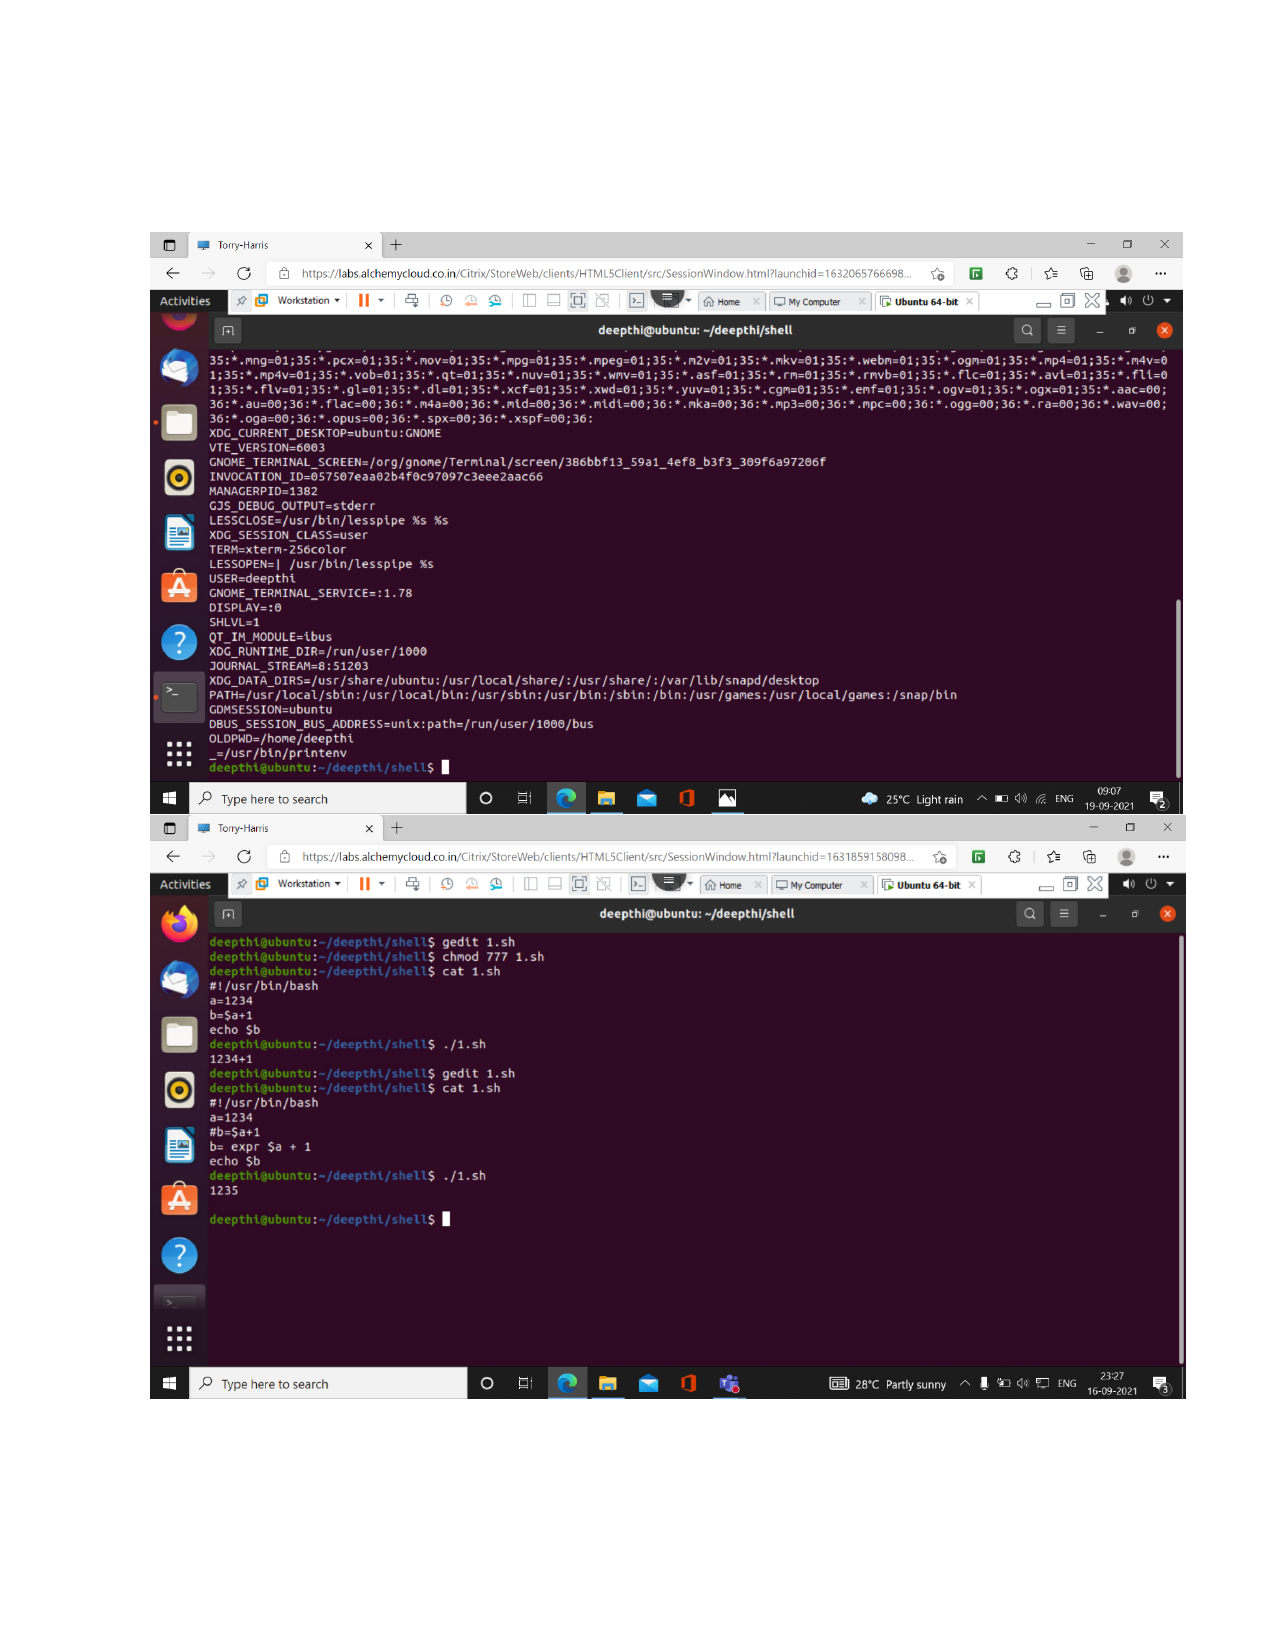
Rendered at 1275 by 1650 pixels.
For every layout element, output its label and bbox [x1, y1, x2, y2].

picture [150, 815, 1186, 1399]
picture [150, 232, 1183, 814]
